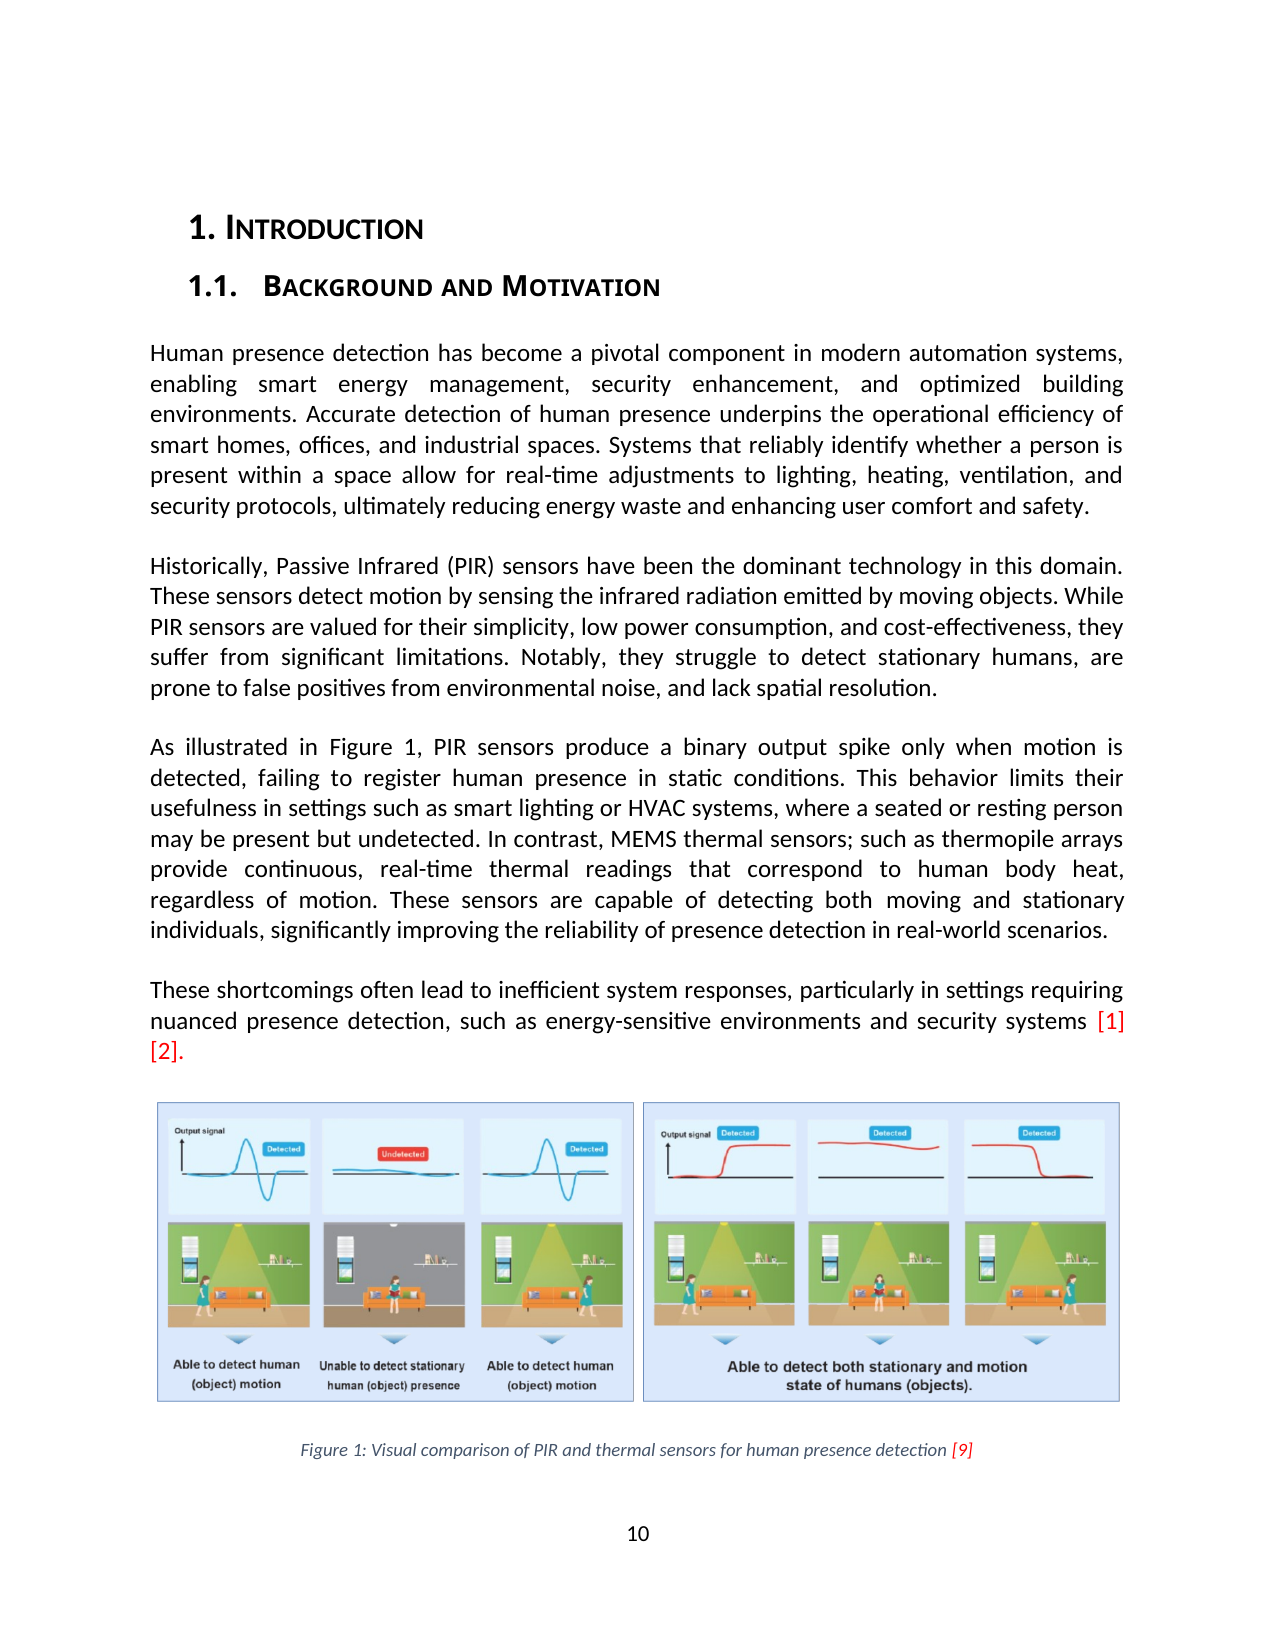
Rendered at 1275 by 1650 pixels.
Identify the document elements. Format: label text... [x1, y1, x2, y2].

subtitle Background and Motivation [187, 266, 1125, 305]
text Historically, Passive Infrared (PIR) sensors have been the dominant technology in this domain. These sensors detect motion by sensing the infrared radiation emitted by moving objects. While PIR sensors are valued for their simplicity, low power consumption, and cost-effectiveness, they suffer from significant limitations. Notably, they struggle to detect stationary humans, are prone to false positives from environmental noise, and lack spatial resolution. [150, 550, 1125, 702]
text Figure 1: Visual comparison of PIR and thermal sensors for human presence detection [9] [150, 1438, 1125, 1461]
picture [150, 1095, 1125, 1409]
text These shortcomings often lead to inefficient system responses, particularly in settings requiring nuanced presence detection, such as energy-sensitive environments and security systems [1][2]. [150, 974, 1125, 1066]
text Human presence detection has become a pivotal component in modern automation systems, enabling smart energy management, security enhancement, and optimized building environments. Accurate detection of human presence underpins the operational efficiency of smart homes, offices, and industrial spaces. Systems that reliably identify whether a person is present within a space allow for real-time adjustments to lighting, heating, ventilation, and security protocols, ultimately reducing energy waste and enhancing user comfort and safety. [150, 337, 1125, 521]
subtitle Introduction [187, 203, 1125, 249]
text As illustrated in Figure 1, PIR sensors produce a binary output spike only when motion is detected, failing to register human presence in static conditions. This behavior limits their usefulness in settings such as smart lighting or HVAC systems, where a seated or resting person may be present but undetected. In contrast, MEMS thermal sensors; such as thermopile arrays provide continuous, real-time thermal readings that correspond to human body heat, regardless of motion. These sensors are capable of detecting both moving and stationary individuals, significantly improving the reliability of presence detection in real-world scenarios. [150, 732, 1125, 945]
